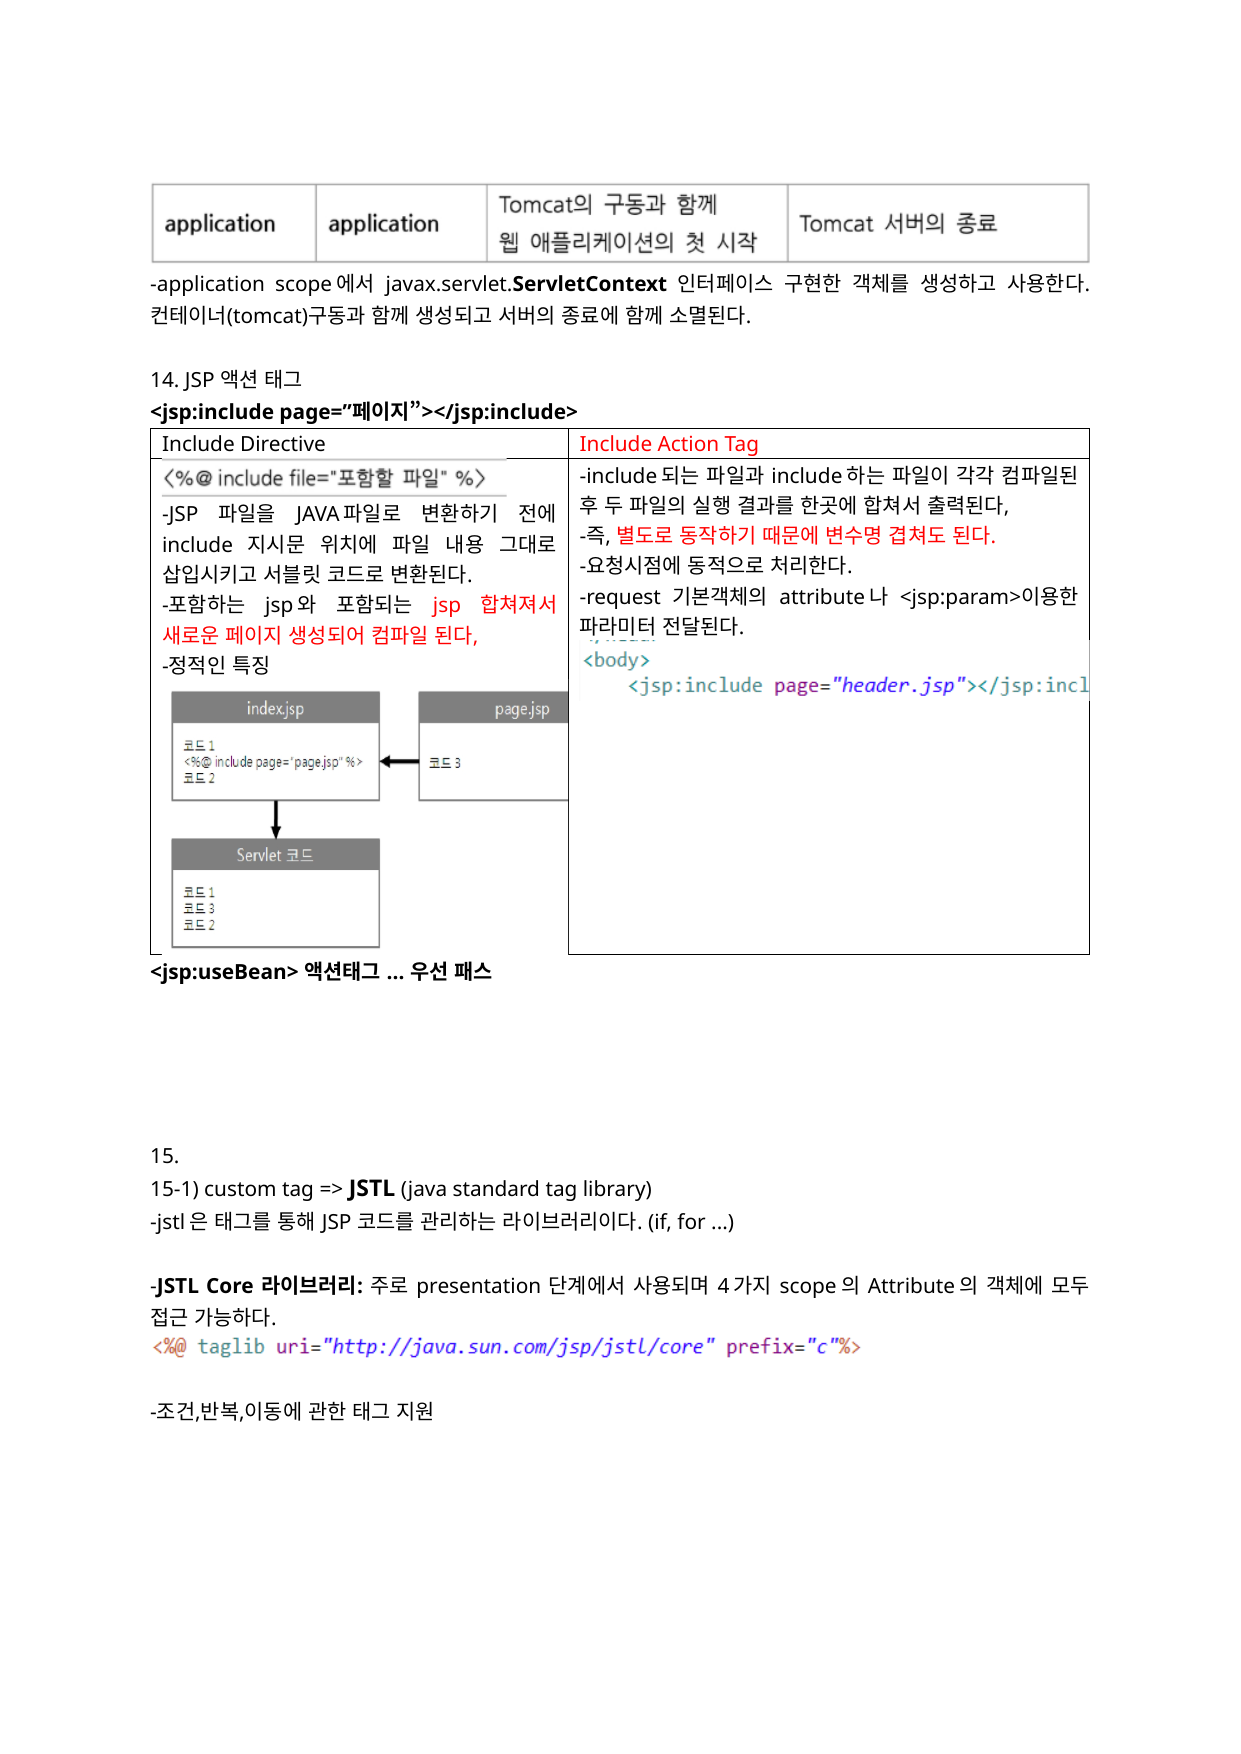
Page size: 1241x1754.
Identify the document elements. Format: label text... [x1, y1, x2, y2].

text -jstl은 태그를 통해 JSP 코드를 관리하는 라이브러리이다. (if, for ...) [150, 1206, 1090, 1236]
text -application scope에서 javax.servlet.ServletContext 인터페이스 구현한 객체를 생성하고 사용한다. 컨테이너(tomcat)구동과 함께 생성되고 서버의 종료에 함께 소멸된다. [150, 267, 1090, 330]
text <jsp:include page=”페이지”></jsp:include> [150, 396, 1090, 426]
picture [161, 679, 569, 955]
text 14. JSP 액션 태그 [150, 363, 1090, 393]
text 15-1) custom tag => JSTL (java standard tag library) [150, 1172, 1090, 1203]
table_header Include Directive [151, 429, 568, 458]
table_cell -JSP 파일을 JAVA파일로 변환하기 전에 include 지시문 위치에 파일 내용 그대로 삽입시키고 서블릿 코드로 변환된다. -포함하는 jsp와 포함되는 jsp 합쳐져서 새로운 페이지 생성되어 컴파일 된다, -정적인 특징 [151, 459, 568, 954]
table_cell -include되는 파일과 include하는 파일이 각각 컴파일된 후 두 파일의 실행 결과를 한곳에 합쳐서 출력된다, -즉, 별도로 동작하기 때문에 변수명 겹쳐도 된다. -요청시점에 동적으로 처리한다. -request 기본객체의 attribute나 <jsp:param>이용한 파라미터 전달된다. [569, 459, 1089, 954]
picture [161, 458, 507, 498]
table_header Include Action Tag [569, 429, 1089, 458]
picture [150, 177, 1090, 265]
text 15. [150, 1141, 1090, 1170]
picture [579, 640, 1090, 701]
text <jsp:useBean> 액션태그 ... 우선 패스 [150, 955, 1090, 986]
text -조건,반복,이동에 관한 태그 지원 [150, 1396, 1090, 1426]
picture [150, 1334, 904, 1360]
text -JSTL Core 라이브러리: 주로 presentation 단계에서 사용되며 4가지 scope의 Attribute의 객체에 모두 접근 가능하다. [150, 1269, 1090, 1332]
